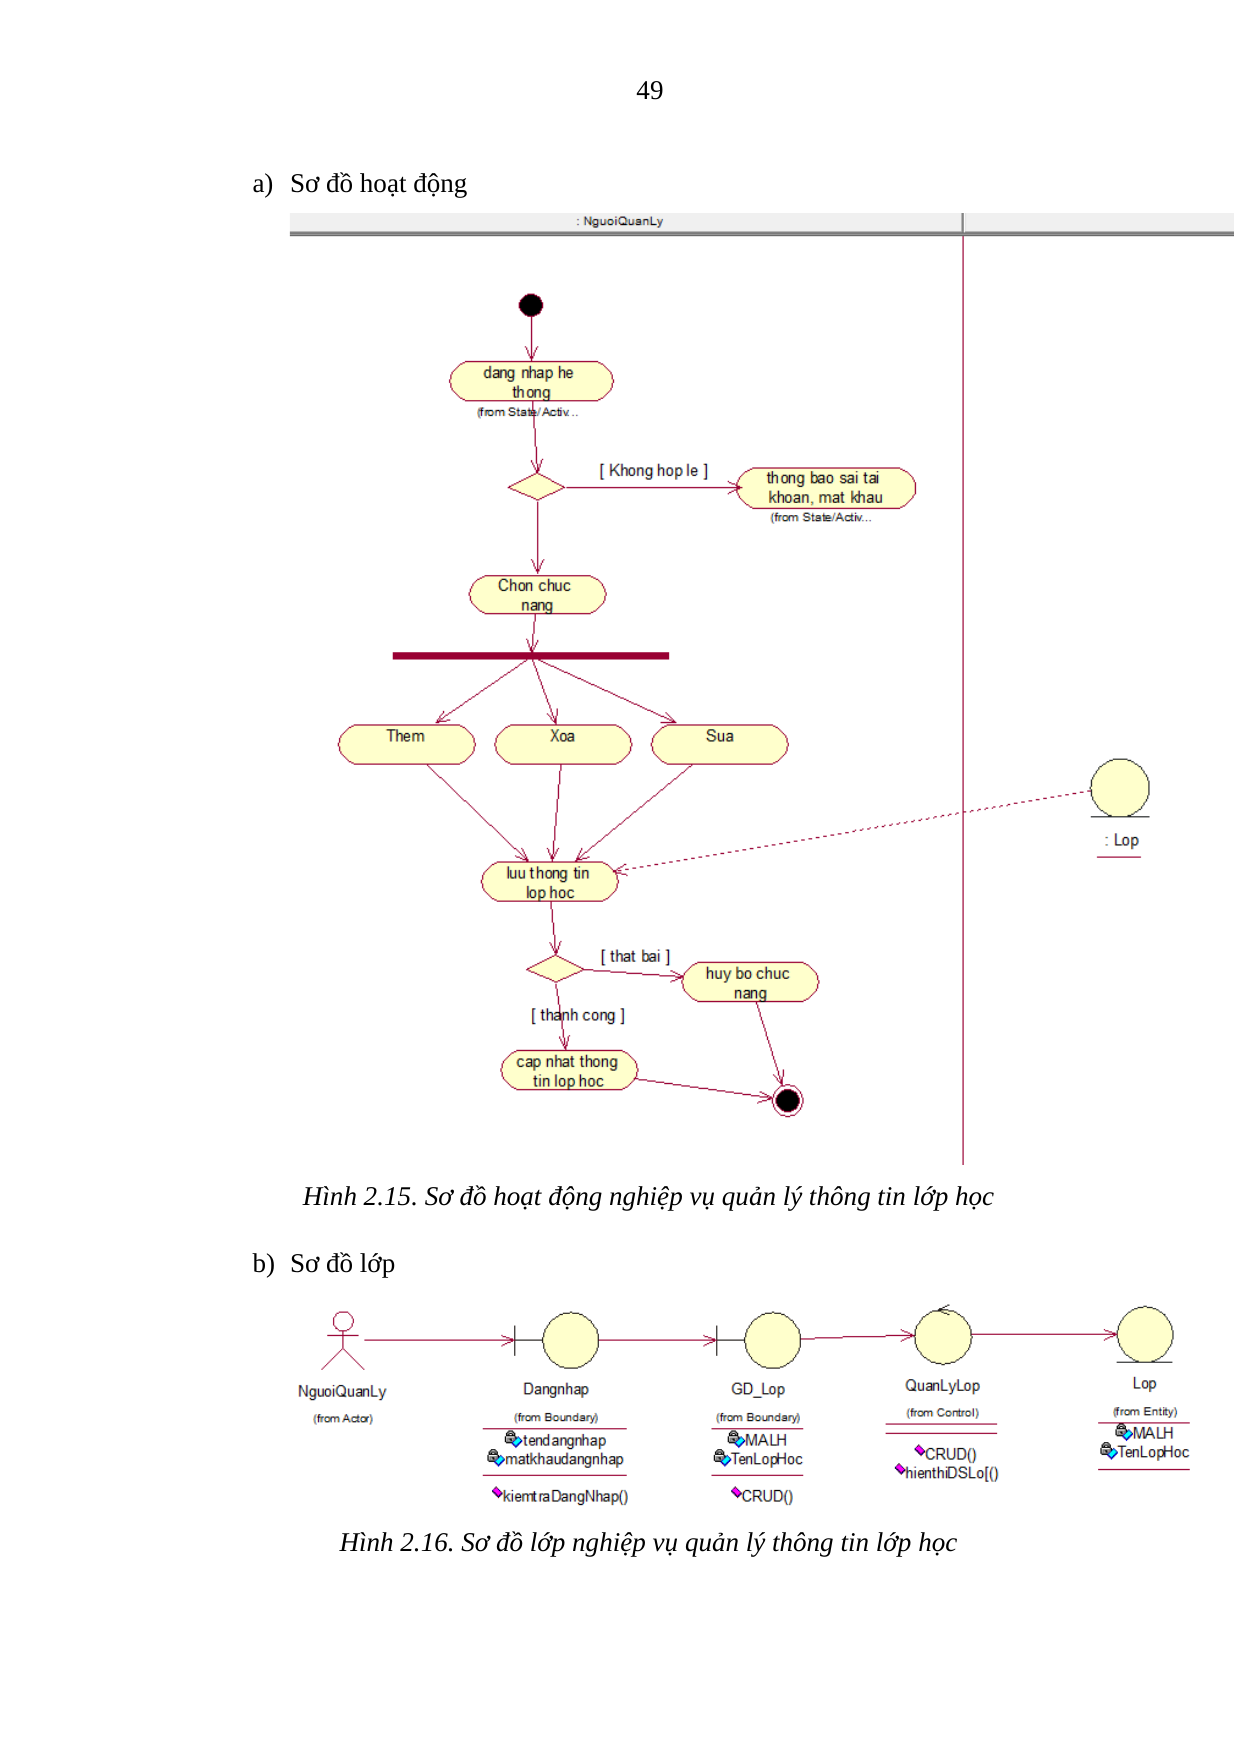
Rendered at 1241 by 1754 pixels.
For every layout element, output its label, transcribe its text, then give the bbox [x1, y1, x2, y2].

text Hình 2.16. Sơ đồ lớp nghiệp vụ quản lý thông tin lớp học [177, 1526, 1122, 1557]
list Sơ đồ lớp [252, 1247, 1122, 1278]
picture [289, 1293, 1234, 1511]
picture [289, 213, 1234, 1165]
text Hình 2.15. Sơ đồ hoạt động nghiệp vụ quản lý thông tin lớp học [177, 1180, 1122, 1211]
list Sơ đồ hoạt động [252, 167, 1122, 198]
